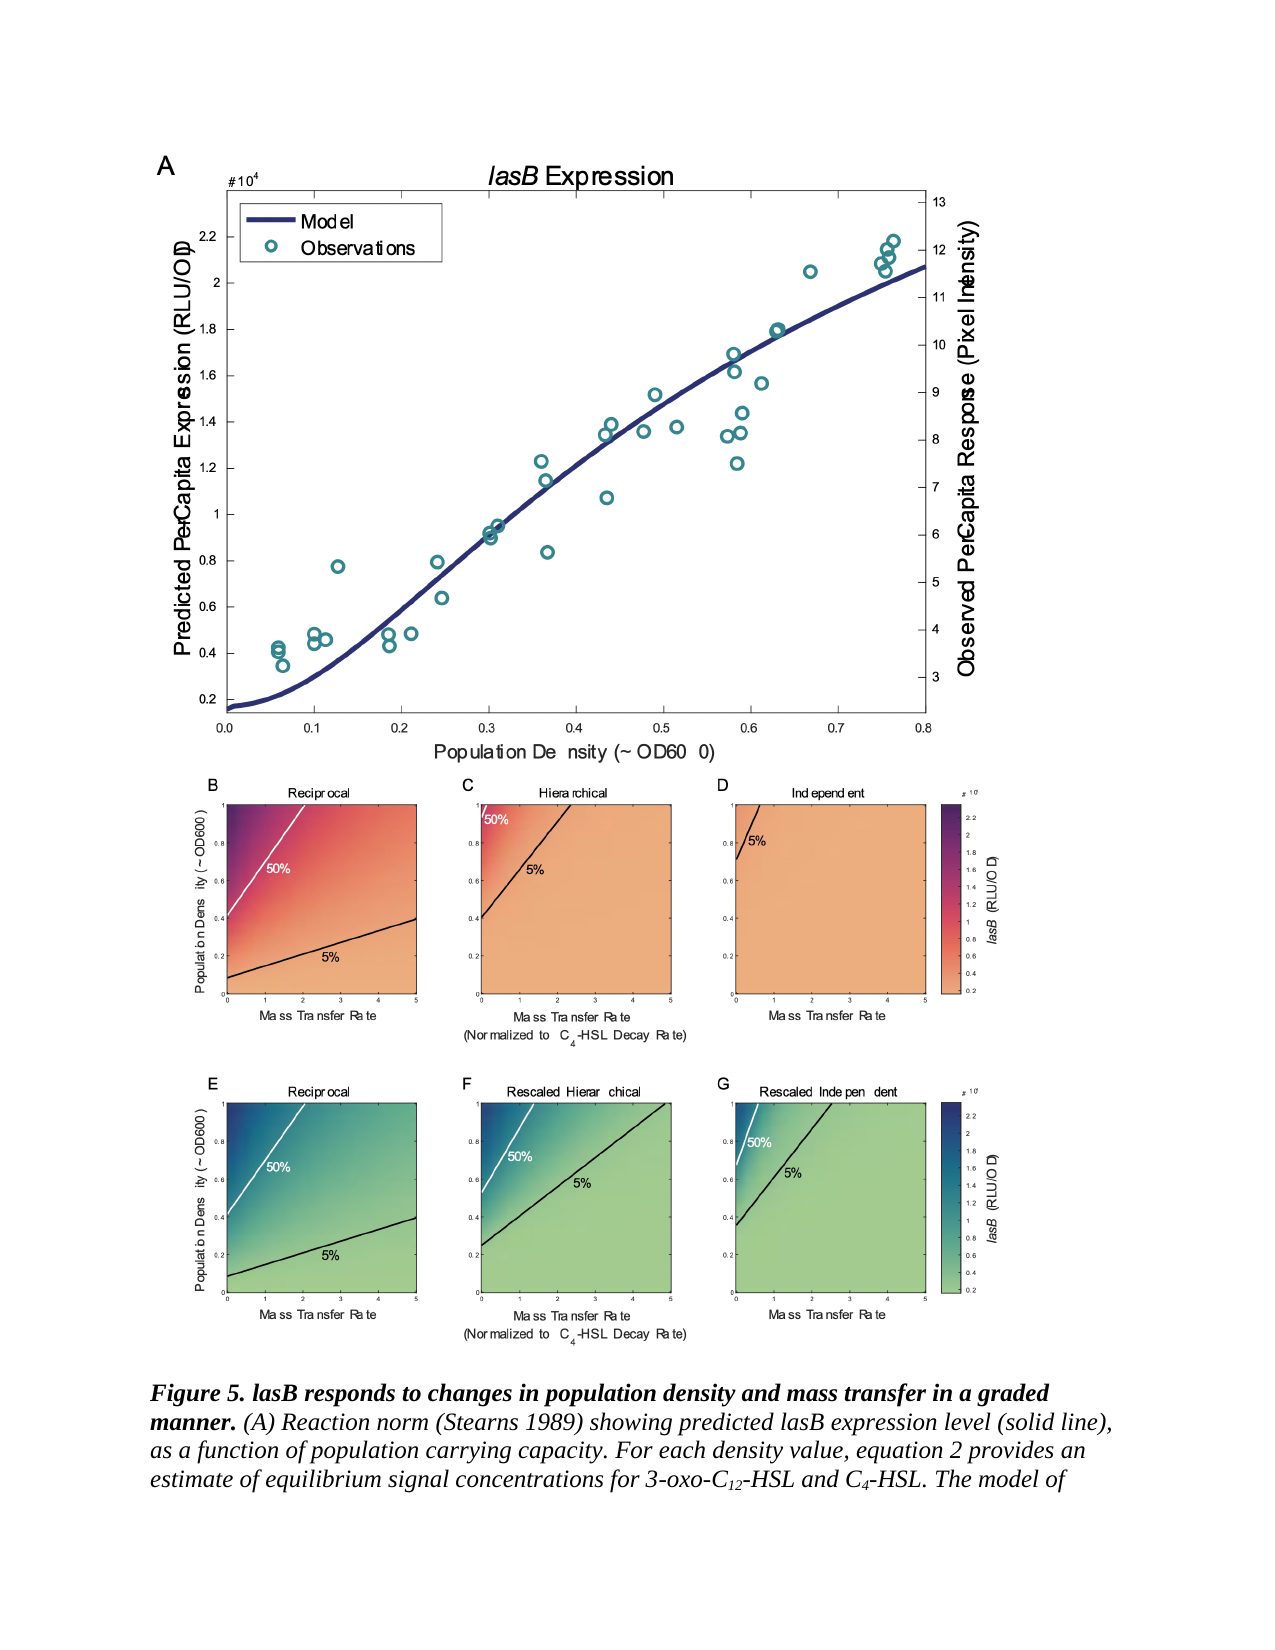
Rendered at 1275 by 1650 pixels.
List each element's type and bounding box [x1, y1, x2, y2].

text [150, 1378, 1125, 1493]
picture [150, 150, 1010, 1354]
